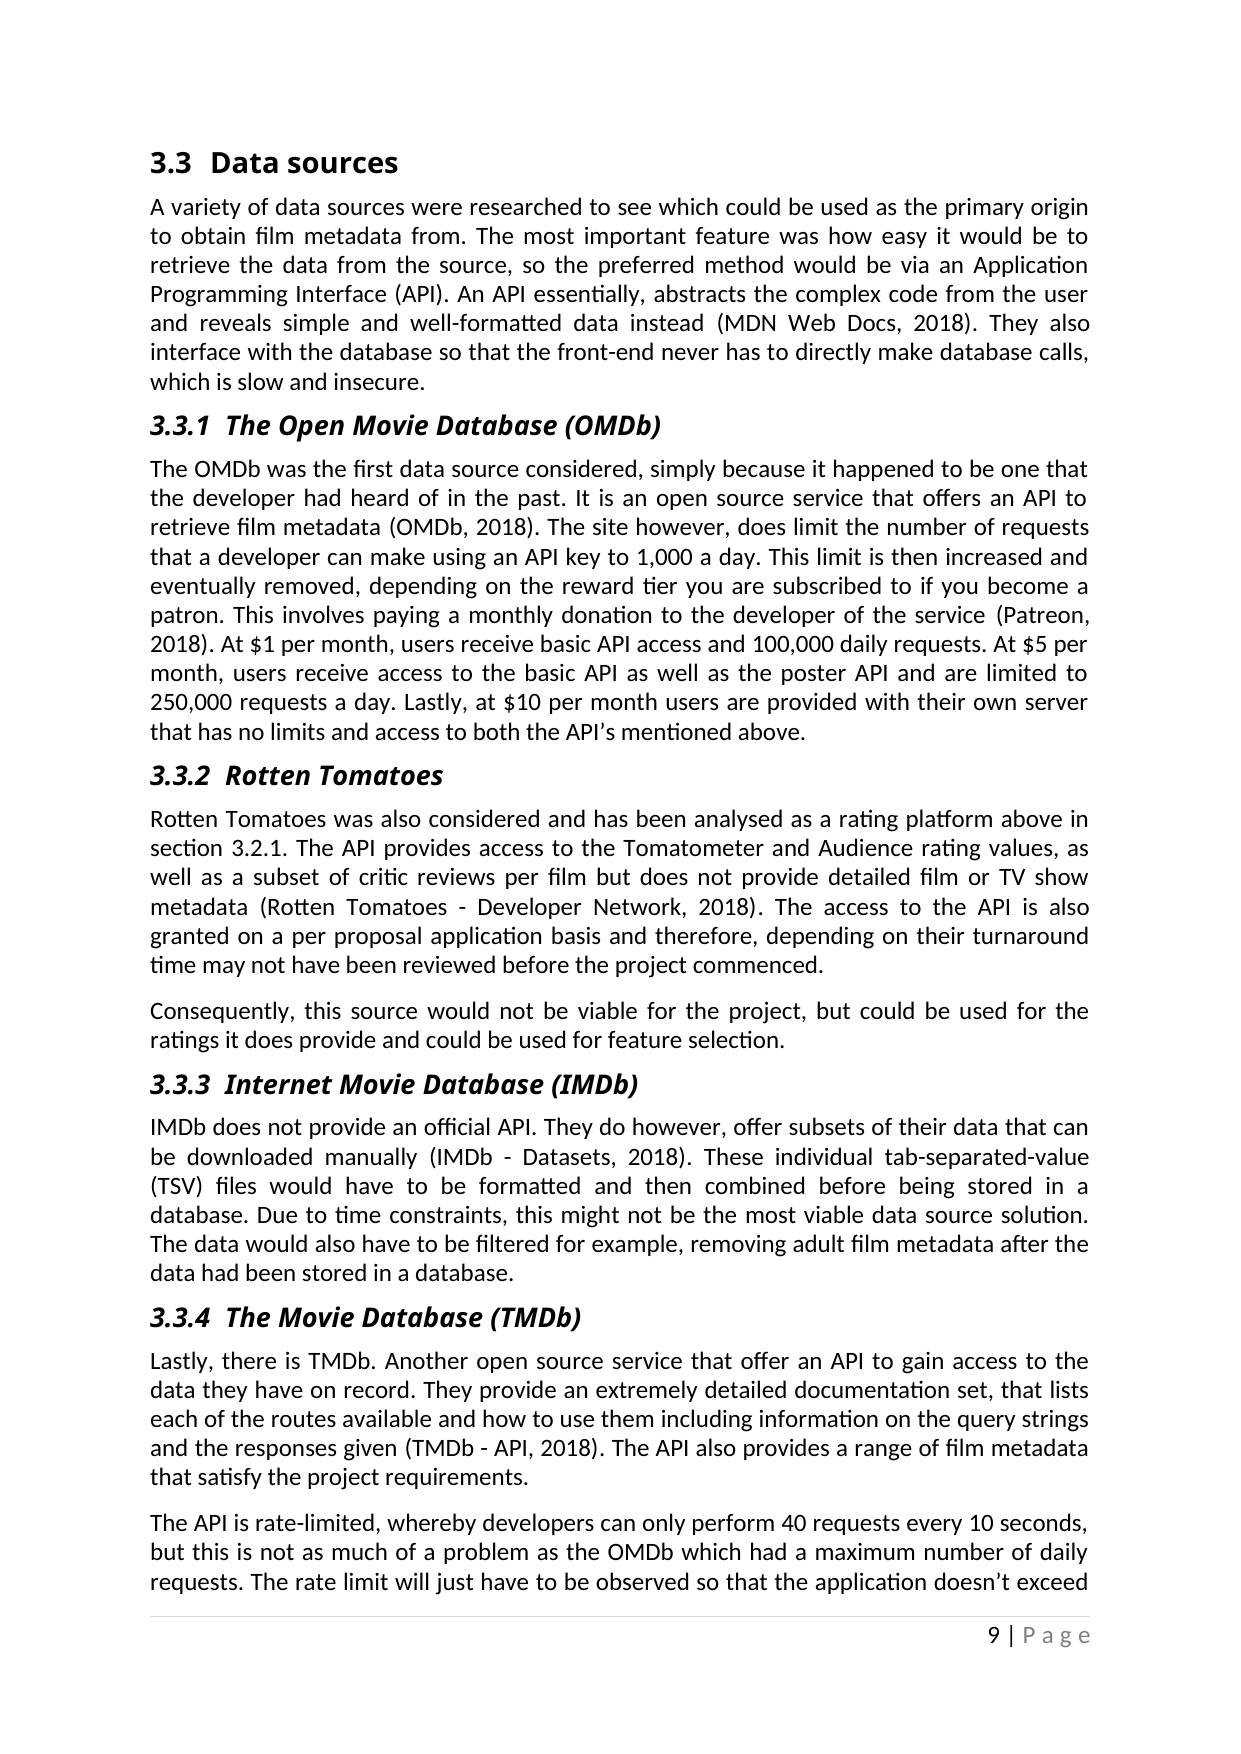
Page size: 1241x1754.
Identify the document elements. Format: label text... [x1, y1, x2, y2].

text Rotten Tomatoes was also considered and has been analysed as a rating platform above in section 3.2.1. The API provides access to the Tomatometer and Audience rating values, as well as a subset of critic reviews per film but does not provide detailed film or TV show metadata . The access to the API is also granted on a per proposal application basis and therefore, depending on their turnaround time may not have been reviewed before the project commenced. [150, 804, 1090, 979]
text The OMDb was the first data source considered, simply because it happened to be one that the developer had heard of in the past. It is an open source service that offers an API to retrieve film metadata . The site however, does limit the number of requests that a developer can make using an API key to 1,000 a day. This limit is then increased and eventually removed, depending on the reward tier you are subscribed to if you become a patron. This involves paying a monthly donation to the developer of the service . At $1 per month, users receive basic API access and 100,000 daily requests. At $5 per month, users receive access to the basic API as well as the poster API and are limited to 250,000 requests a day. Lastly, at $10 per month users are provided with their own server that has no limits and access to both the API’s mentioned above. [150, 454, 1090, 746]
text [150, 1508, 1090, 1596]
text Lastly, there is TMDb. Another open source service that offer an API to gain access to the data they have on record. They provide an extremely detailed documentation set, that lists each of the routes available and how to use them including information on the query strings and the responses given . The API also provides a range of film metadata that satisfy the project requirements. [150, 1346, 1090, 1492]
text Consequently, this source would not be viable for the project, but could be used for the ratings it does provide and could be used for feature selection. [150, 996, 1090, 1054]
subtitle Rotten Tomatoes [150, 762, 1090, 792]
subtitle Data sources [150, 150, 1090, 179]
subtitle The Open Movie Database (OMDb) [150, 412, 1090, 442]
subtitle Internet Movie Database (IMDb) [150, 1071, 1090, 1100]
subtitle The Movie Database (TMDb) [150, 1304, 1090, 1333]
text IMDb does not provide an official API. They do however, offer subsets of their data that can be downloaded manually . These individual tab-separated-value (TSV) files would have to be formatted and then combined before being stored in a database. Due to time constraints, this might not be the most viable data source solution. The data would also have to be filtered for example, removing adult film metadata after the data had been stored in a database. [150, 1112, 1090, 1287]
text A variety of data sources were researched to see which could be used as the primary origin to obtain film metadata from. The most important feature was how easy it would be to retrieve the data from the source, so the preferred method would be via an Application Programming Interface (API). An API essentially, abstracts the complex code from the user and reveals simple and well-formatted data instead . They also interface with the database so that the front-end never has to directly make database calls, which is slow and insecure. [150, 192, 1090, 396]
